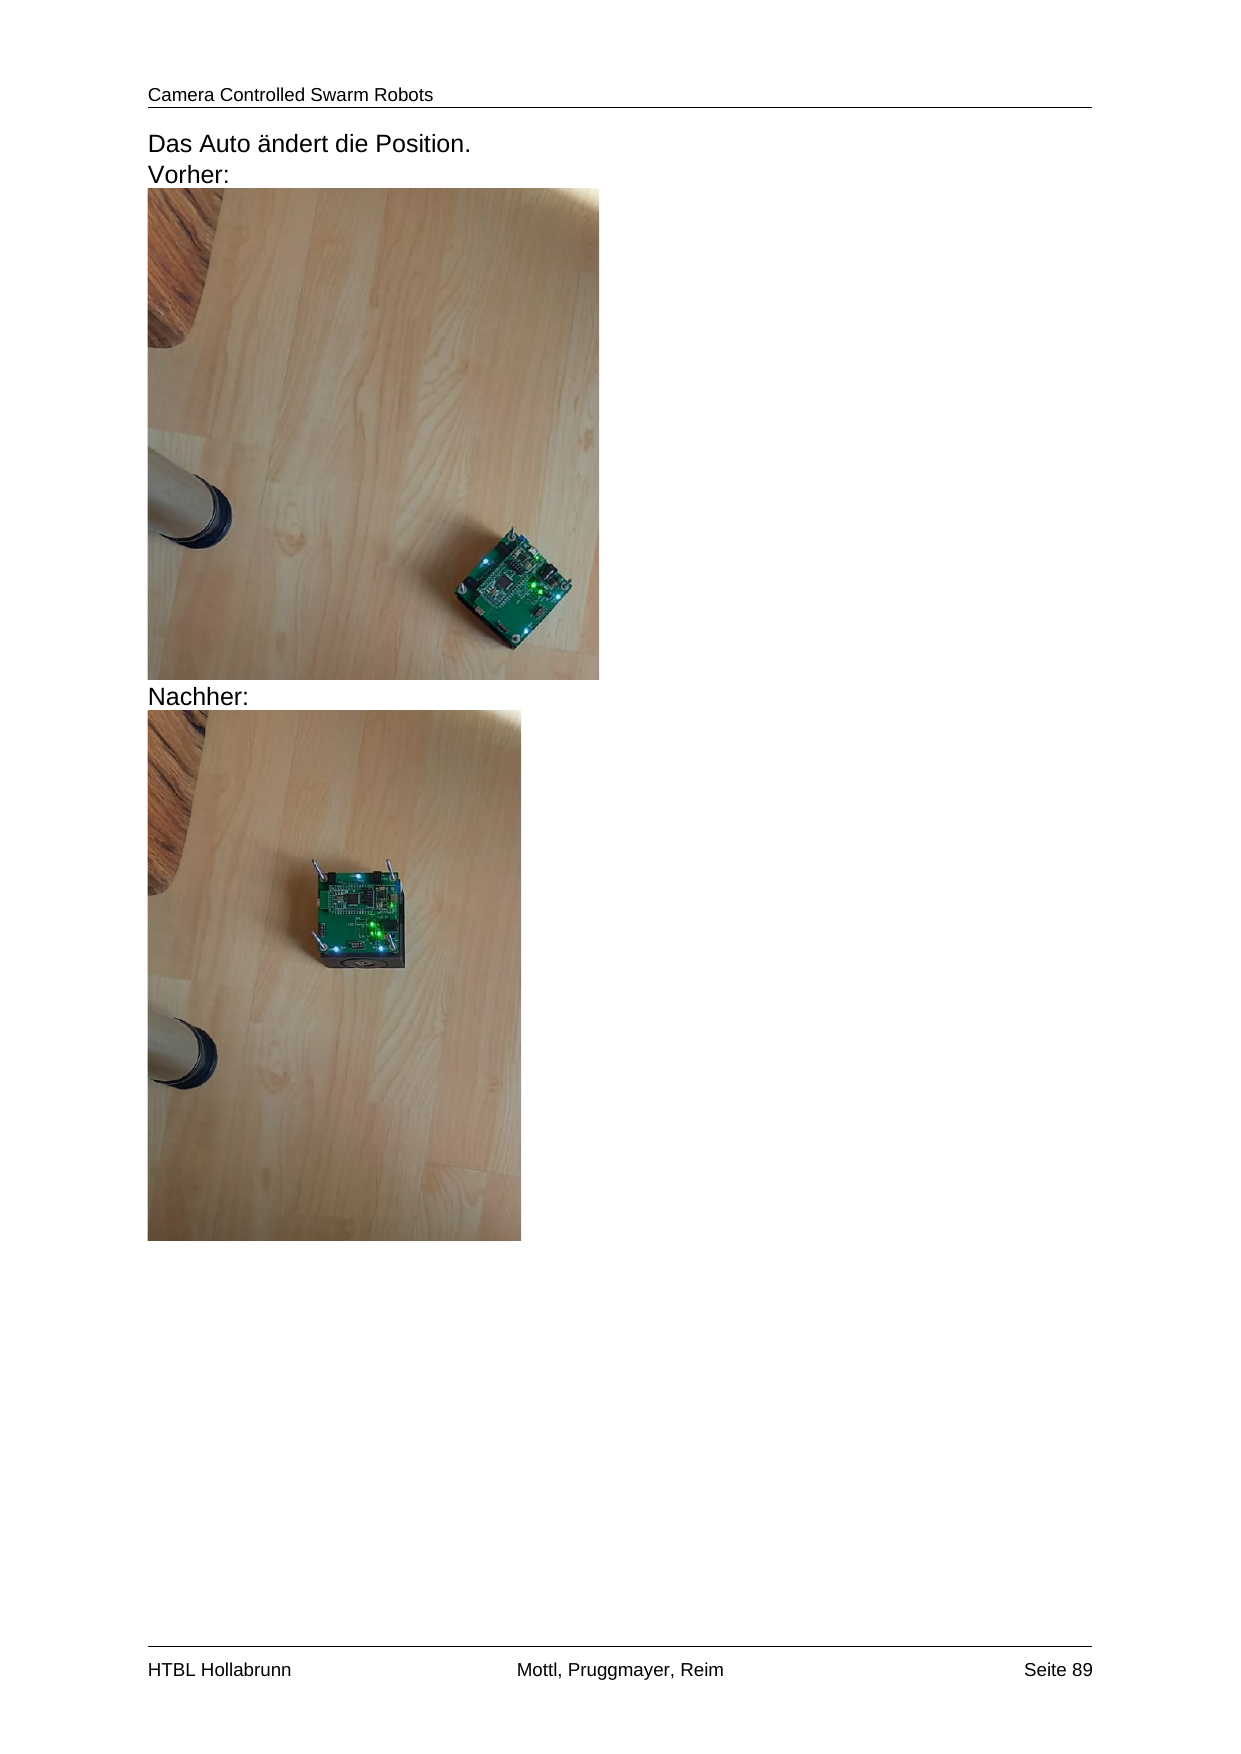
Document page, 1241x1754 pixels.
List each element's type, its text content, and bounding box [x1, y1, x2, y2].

picture [147, 188, 600, 680]
text Das Auto ändert die Position. [148, 126, 1092, 158]
text Vorher: [148, 158, 1092, 189]
text Nachher: [148, 679, 1092, 711]
picture [147, 710, 522, 1241]
